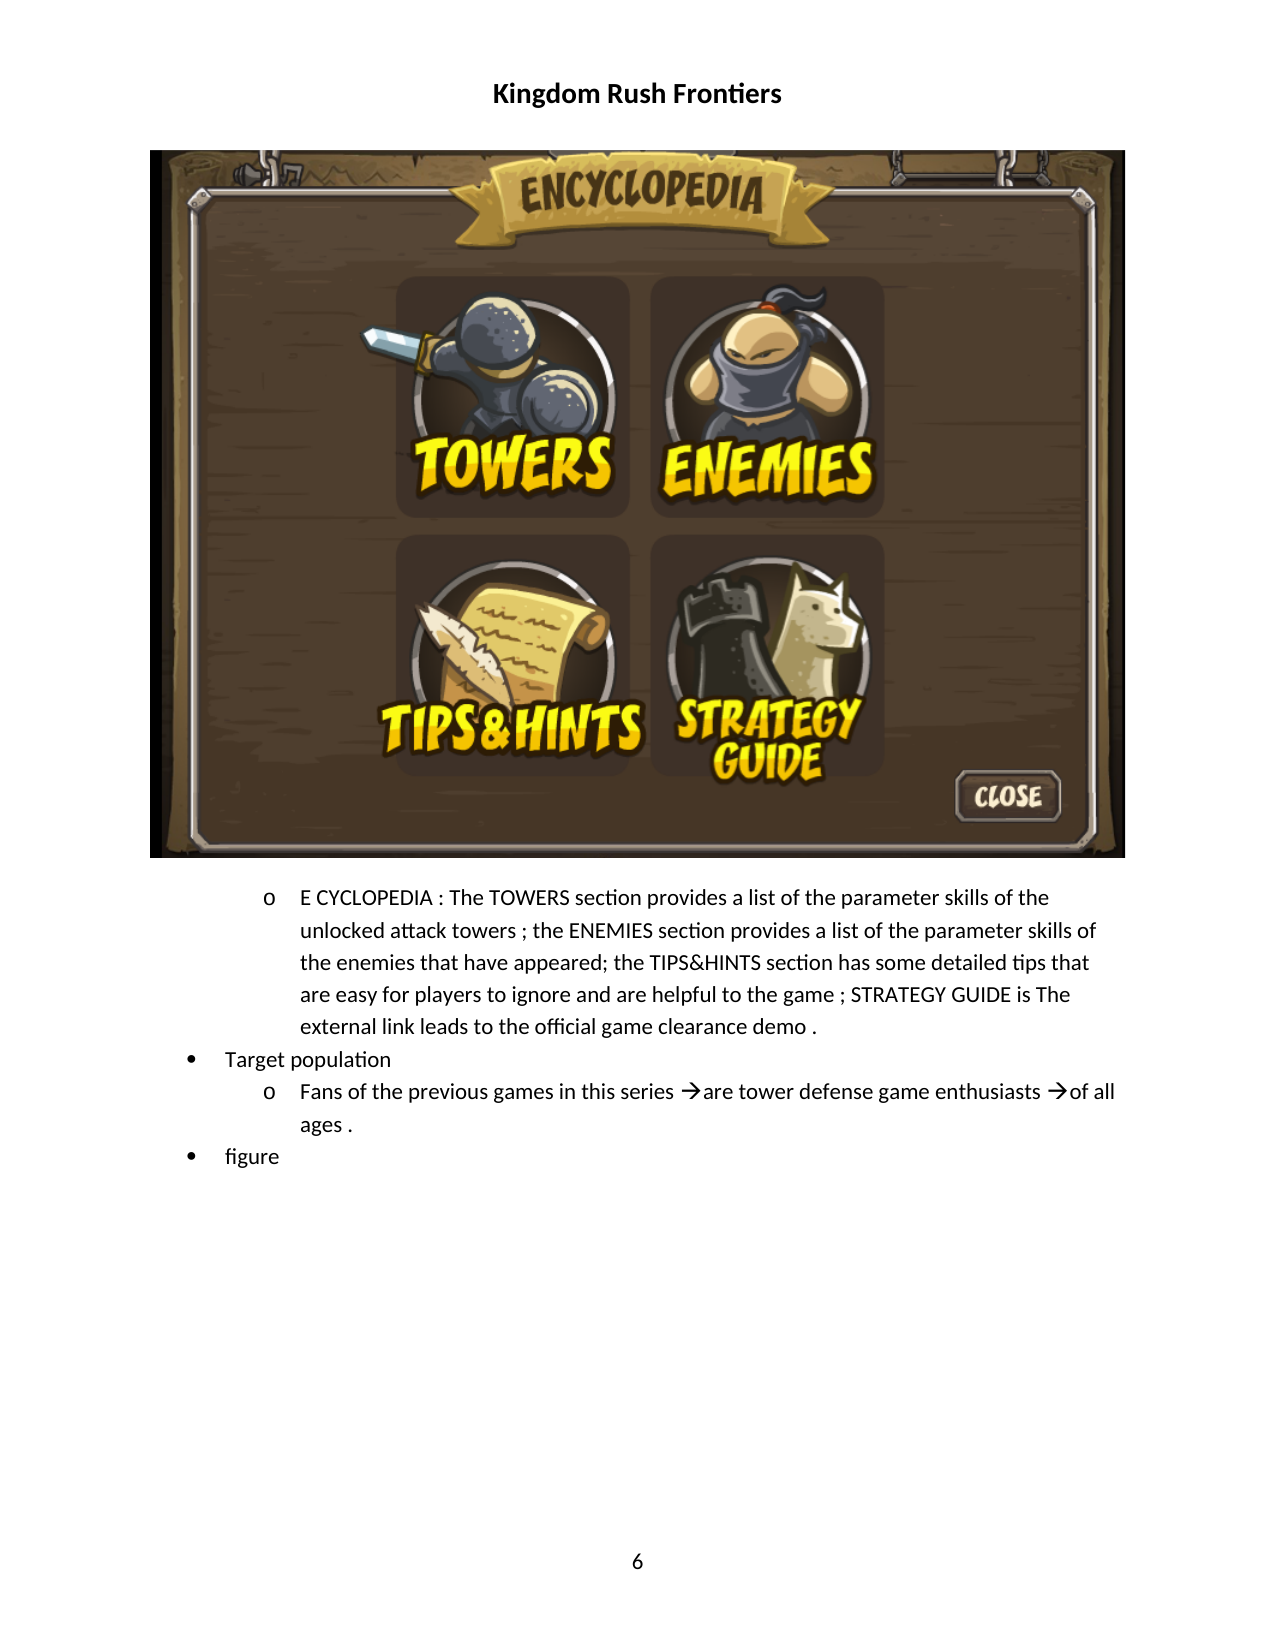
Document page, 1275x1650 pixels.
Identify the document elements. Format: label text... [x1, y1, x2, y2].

list Fans of the previous games in this series are tower defense game enthusiasts of all ages . [262, 1077, 1125, 1138]
list E CYCLOPEDIA : The TOWERS section provides a list of the parameter skills of the unlocked attack towers ; the ENEMIES section provides a list of the parameter skills of the enemies that have appeared; the TIPS&HINTS section has some detailed tips that are easy for players to ignore and are helpful to the game ; STRATEGY GUIDE is The external link leads to the official game clearance demo . [262, 883, 1125, 1041]
list figure [187, 1142, 1125, 1170]
list Target population [187, 1045, 1125, 1073]
picture [150, 150, 1125, 858]
